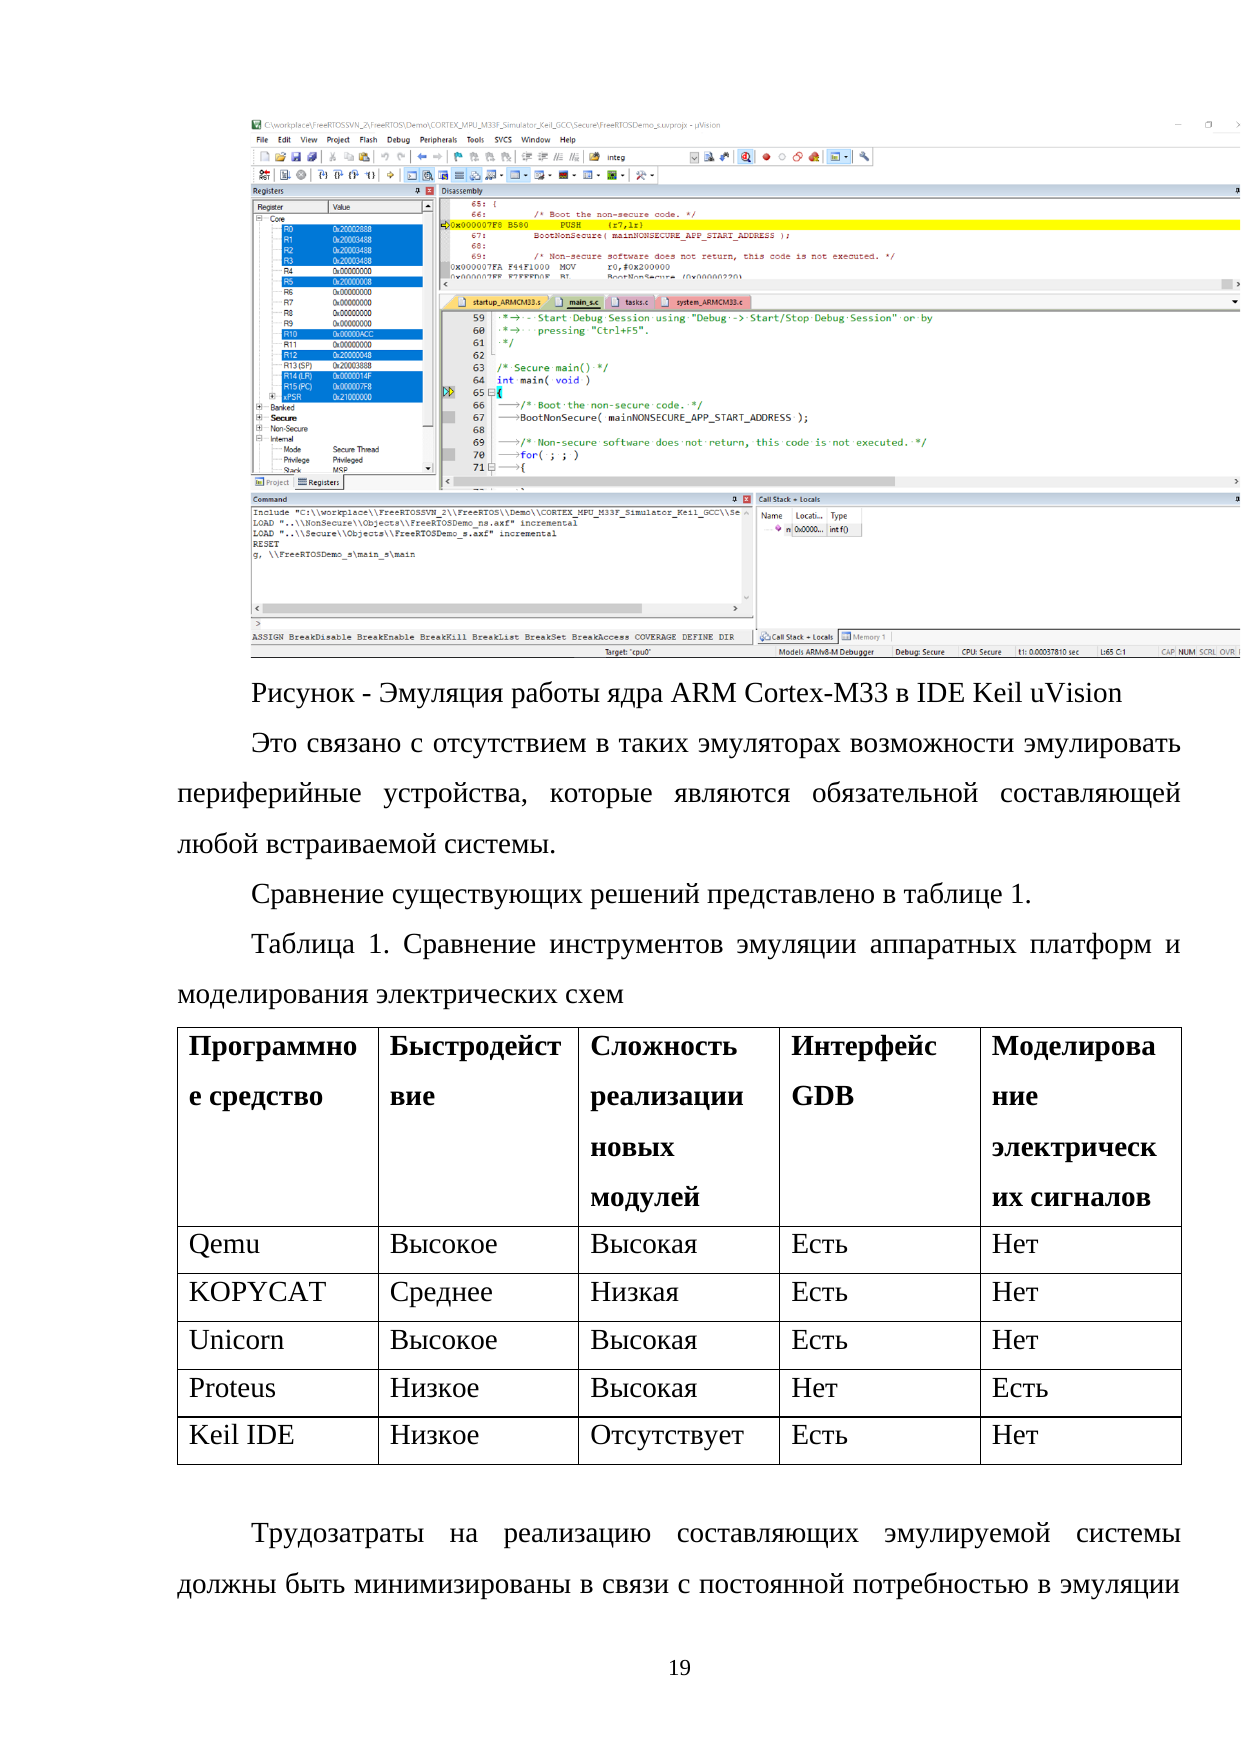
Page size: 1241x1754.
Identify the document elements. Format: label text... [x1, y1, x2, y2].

table_cell Нет [780, 1370, 980, 1416]
table_cell Среднее [379, 1274, 578, 1321]
table_cell Высокое [379, 1322, 578, 1369]
table_cell Высокая [579, 1322, 779, 1369]
table_cell Отсутствует [579, 1418, 779, 1464]
text Рисунок - Эмуляция работы ядра ARM Cortex-M33 в IDE Keil uVision [177, 675, 1182, 708]
table_cell Нет [981, 1274, 1181, 1321]
table_cell Есть [780, 1418, 980, 1464]
table_cell Есть [981, 1370, 1181, 1416]
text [177, 1516, 1182, 1599]
text Это связано с отсутствием в таких эмуляторах возможности эмулировать периферийные устройства, которые являются обязательной составляющей любой встраиваемой системы. [177, 725, 1182, 859]
table_header Интерфейс GDB [780, 1028, 980, 1226]
table_cell Есть [780, 1322, 980, 1369]
table_cell Нет [981, 1322, 1181, 1369]
table_cell Есть [780, 1274, 980, 1321]
table_header Быстродействие [379, 1028, 578, 1226]
table_cell Высокая [579, 1370, 779, 1416]
table_cell KOPYCAT [178, 1274, 378, 1321]
table_header Программное средство [178, 1028, 378, 1226]
table_cell Высокая [579, 1227, 779, 1273]
table_cell Proteus [178, 1370, 378, 1416]
table_cell Высокое [379, 1227, 578, 1273]
table_cell Qemu [178, 1227, 378, 1273]
table_header Моделирование электрических сигналов [981, 1028, 1181, 1226]
text Сравнение существующих решений представлено в таблице 1. [177, 876, 1182, 909]
table_cell Нет [981, 1227, 1181, 1273]
table_cell Keil IDE [178, 1418, 378, 1464]
text Таблица 1. Сравнение инструментов эмуляции аппаратных платформ и моделирования электрических схем [177, 926, 1182, 1010]
table_cell Низкое [379, 1370, 578, 1416]
table_cell Низкая [579, 1274, 779, 1321]
table_cell Низкое [379, 1418, 578, 1464]
table_cell Unicorn [178, 1322, 378, 1369]
table_header Сложность реализации новых модулей [579, 1028, 779, 1226]
table_cell Нет [981, 1418, 1181, 1464]
picture [250, 118, 1241, 658]
table_cell Есть [780, 1227, 980, 1273]
